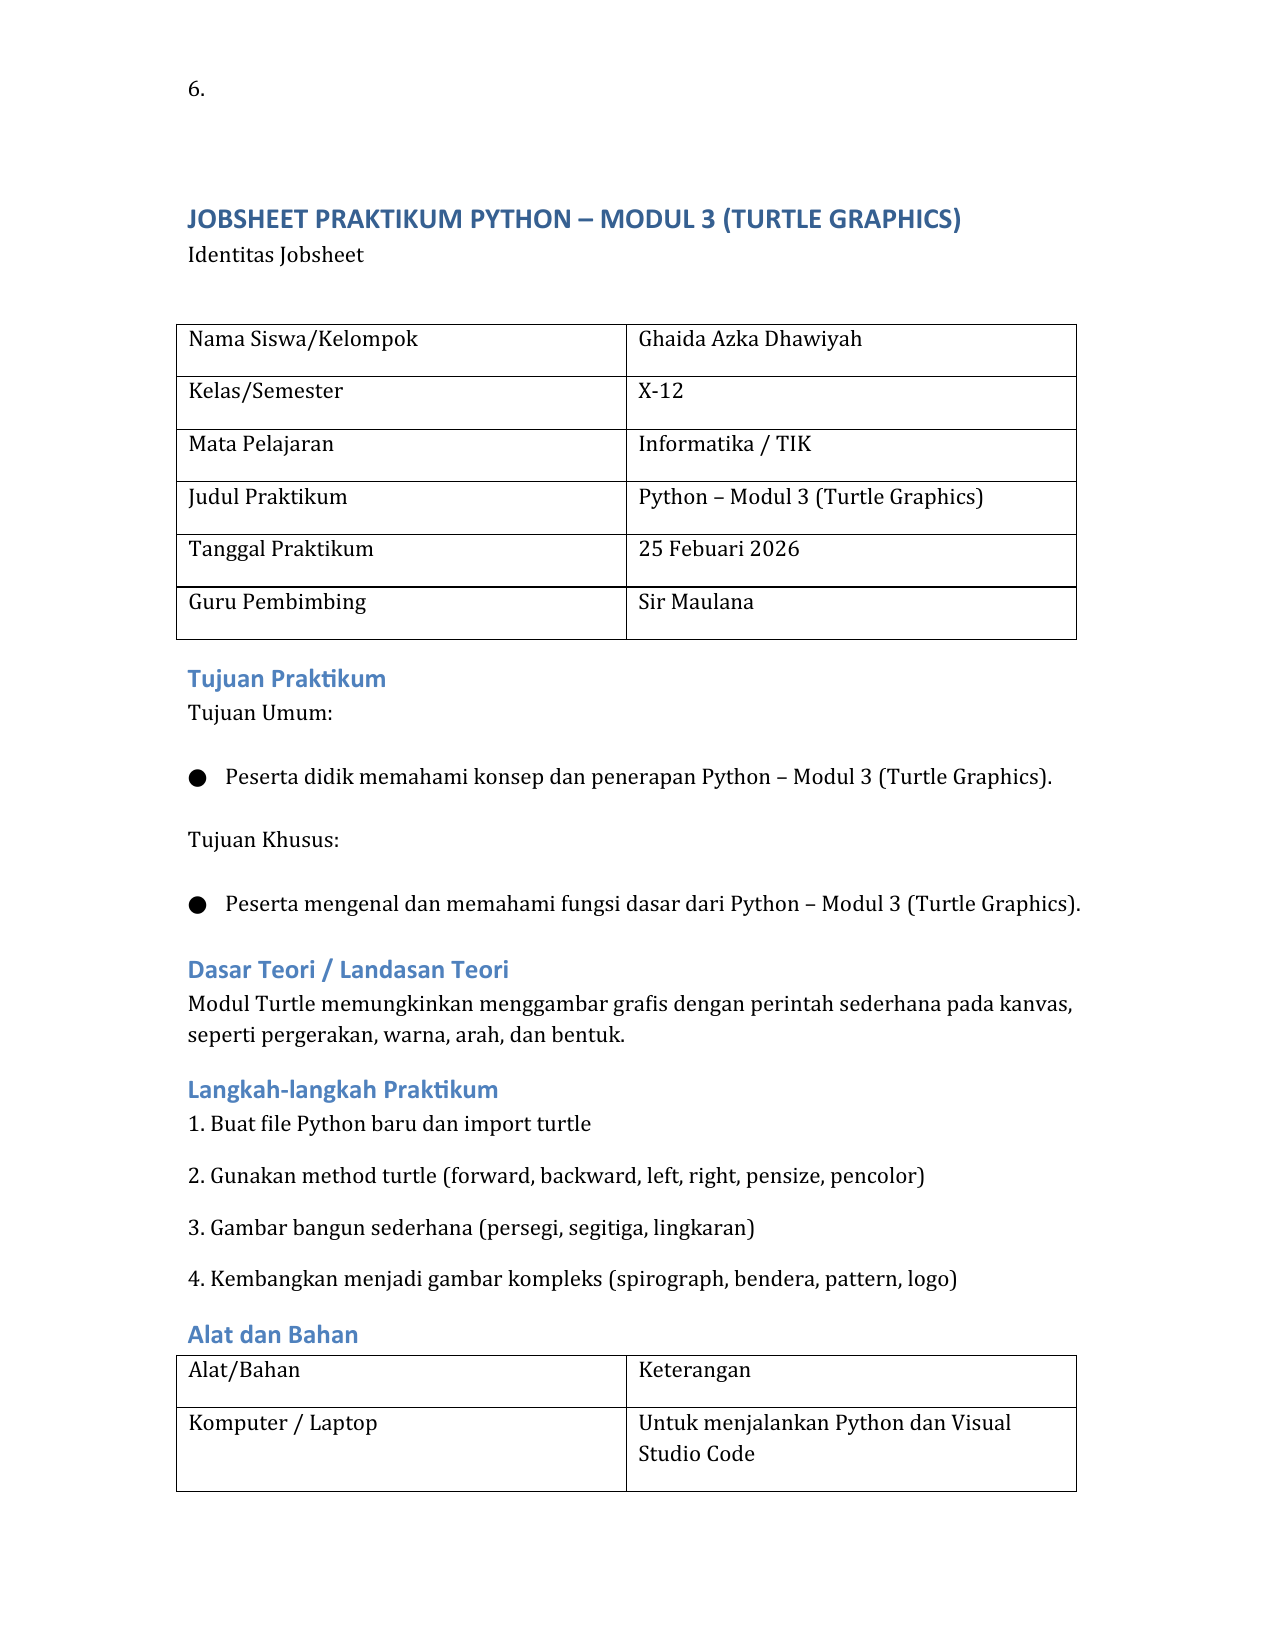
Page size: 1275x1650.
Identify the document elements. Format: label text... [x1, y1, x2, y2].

list Peserta mengenal dan memahami fungsi dasar dari Python – Modul 3 (Turtle Graphics). [187, 877, 1087, 924]
subtitle Alat dan Bahan [187, 1317, 1087, 1350]
table_cell Sir Maulana [627, 588, 1076, 639]
subtitle Tujuan Praktikum [187, 661, 1087, 694]
table_cell Mata Pelajaran [177, 430, 626, 481]
table_cell Untuk menjalankan Python dan Visual Studio Code [627, 1408, 1076, 1491]
list Peserta didik memahami konsep dan penerapan Python – Modul 3 (Turtle Graphics). [187, 751, 1087, 797]
table_cell Komputer / Laptop [177, 1408, 626, 1491]
table_cell 25 Febuari 2026 [627, 535, 1076, 586]
text 2. Gunakan method turtle (forward, backward, left, right, pensize, pencolor) [187, 1162, 1087, 1189]
table_cell Guru Pembimbing [177, 588, 626, 639]
subtitle Langkah-langkah Praktikum [187, 1072, 1087, 1105]
text 3. Gambar bangun sederhana (persegi, segitiga, lingkaran) [187, 1213, 1087, 1240]
text 1. Buat file Python baru dan import turtle [187, 1110, 1087, 1137]
table_cell Judul Praktikum [177, 482, 626, 534]
table_cell X-12 [627, 377, 1076, 429]
table_cell Tanggal Praktikum [177, 535, 626, 586]
table_header Ghaida Azka Dhawiyah [627, 325, 1076, 376]
text Modul Turtle memungkinkan menggambar grafis dengan perintah sederhana pada kanvas, seperti pergerakan, warna, arah, dan bentuk. [187, 990, 1087, 1047]
table_header Alat/Bahan [177, 1356, 626, 1407]
text Tujuan Umum: [187, 699, 1087, 726]
table_header Keterangan [627, 1356, 1076, 1407]
text Identitas Jobsheet [187, 241, 1087, 299]
table_cell Python – Modul 3 (Turtle Graphics) [627, 482, 1076, 534]
table_header Nama Siswa/Kelompok [177, 325, 626, 376]
subtitle JOBSHEET PRAKTIKUM PYTHON – MODUL 3 (TURTLE GRAPHICS) [187, 200, 1087, 236]
text Tujuan Khusus: [187, 825, 1087, 852]
table_cell Informatika / TIK [627, 430, 1076, 481]
subtitle Dasar Teori / Landasan Teori [187, 952, 1087, 985]
text 4. Kembangkan menjadi gambar kompleks (spirograph, bendera, pattern, logo) [187, 1265, 1087, 1292]
table_cell Kelas/Semester [177, 377, 626, 429]
